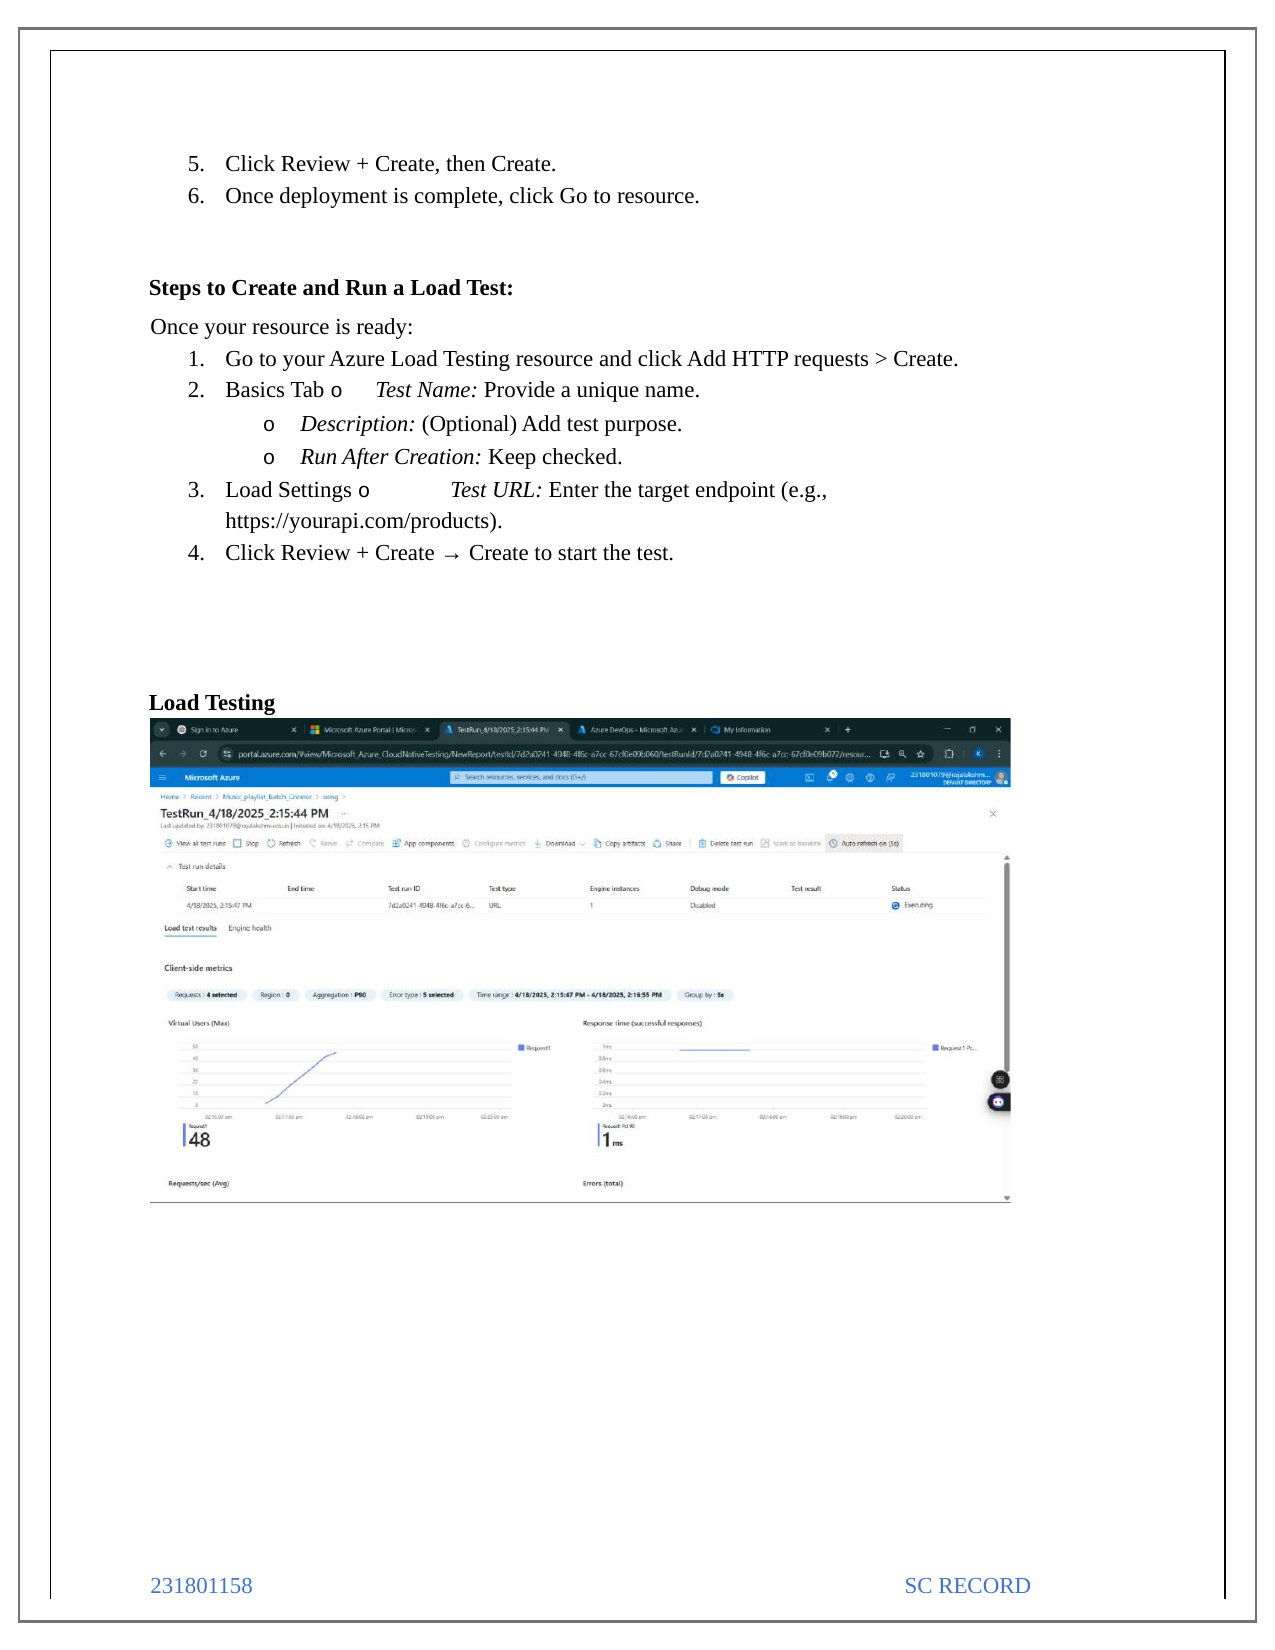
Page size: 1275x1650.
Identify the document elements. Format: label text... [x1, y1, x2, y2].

list Run After Creation: Keep checked. [263, 443, 1130, 470]
list Once deployment is complete, click Go to resource. [188, 182, 1128, 208]
list Click Review + Create, then Create. [188, 150, 1128, 176]
list Description: (Optional) Add test purpose. [263, 409, 1130, 437]
list Basics Tab o Test Name: Provide a unique name. [188, 376, 1046, 404]
picture [150, 718, 1011, 1203]
text Steps to Create and Run a Load Test: [148, 273, 1064, 300]
list Click Review + Create → Create to start the test. [188, 538, 1046, 565]
text Load Testing [148, 689, 1064, 715]
text Once your resource is ready: [150, 313, 1128, 339]
list Go to your Azure Load Testing resource and click Add HTTP requests > Create. [188, 345, 1046, 371]
list Load Settings o Test URL: Enter the target endpoint (e.g., https://yourapi.com/products). [188, 476, 1046, 533]
